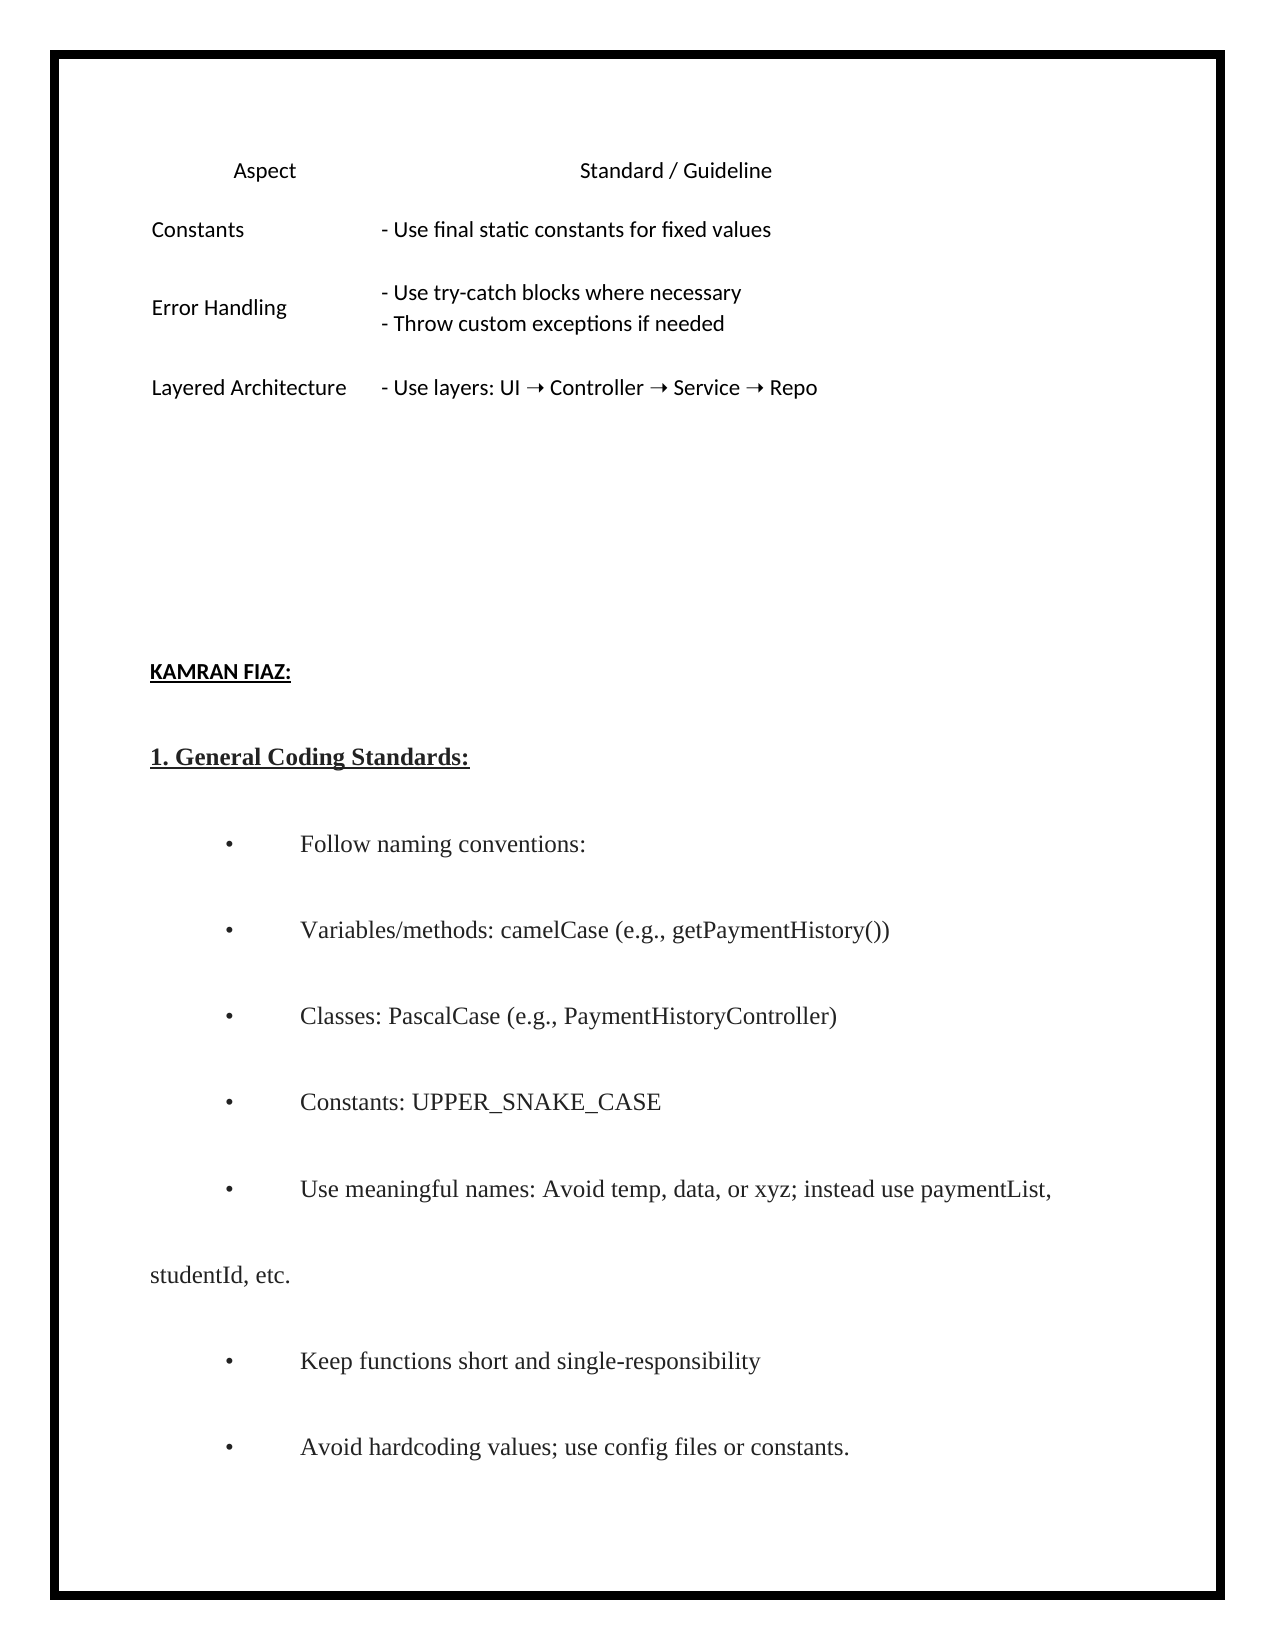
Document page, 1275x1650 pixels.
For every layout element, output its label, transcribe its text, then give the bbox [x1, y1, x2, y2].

table_cell - Use final static constants for fixed values [380, 209, 973, 269]
table_cell Constants [150, 209, 379, 269]
text • Use meaningful names: Avoid temp, data, or xyz; instead use paymentList, studentId, etc. [150, 1174, 1125, 1289]
table_header Aspect [150, 150, 379, 209]
table_cell Error Handling [150, 269, 379, 365]
table_header Standard / Guideline [380, 150, 973, 209]
text • Avoid hardcoding values; use config files or constants. [150, 1432, 1125, 1461]
text • Classes: PascalCase (e.g., PaymentHistoryController) [150, 1001, 1125, 1030]
text • Keep functions short and single-responsibility [150, 1346, 1125, 1375]
table_cell - Use try-catch blocks where necessary - Throw custom exceptions if needed [380, 269, 973, 365]
text • Constants: UPPER_SNAKE_CASE [150, 1087, 1125, 1116]
table_cell - Use layers: UI ➝ Controller ➝ Service ➝ Repo [380, 365, 973, 427]
text • Follow naming conventions: [150, 829, 1125, 857]
text KAMRAN FIAZ: 1. General Coding Standards: [150, 657, 1125, 771]
table_cell Layered Architecture [150, 365, 379, 427]
text • Variables/methods: camelCase (e.g., getPaymentHistory()) [150, 915, 1125, 944]
